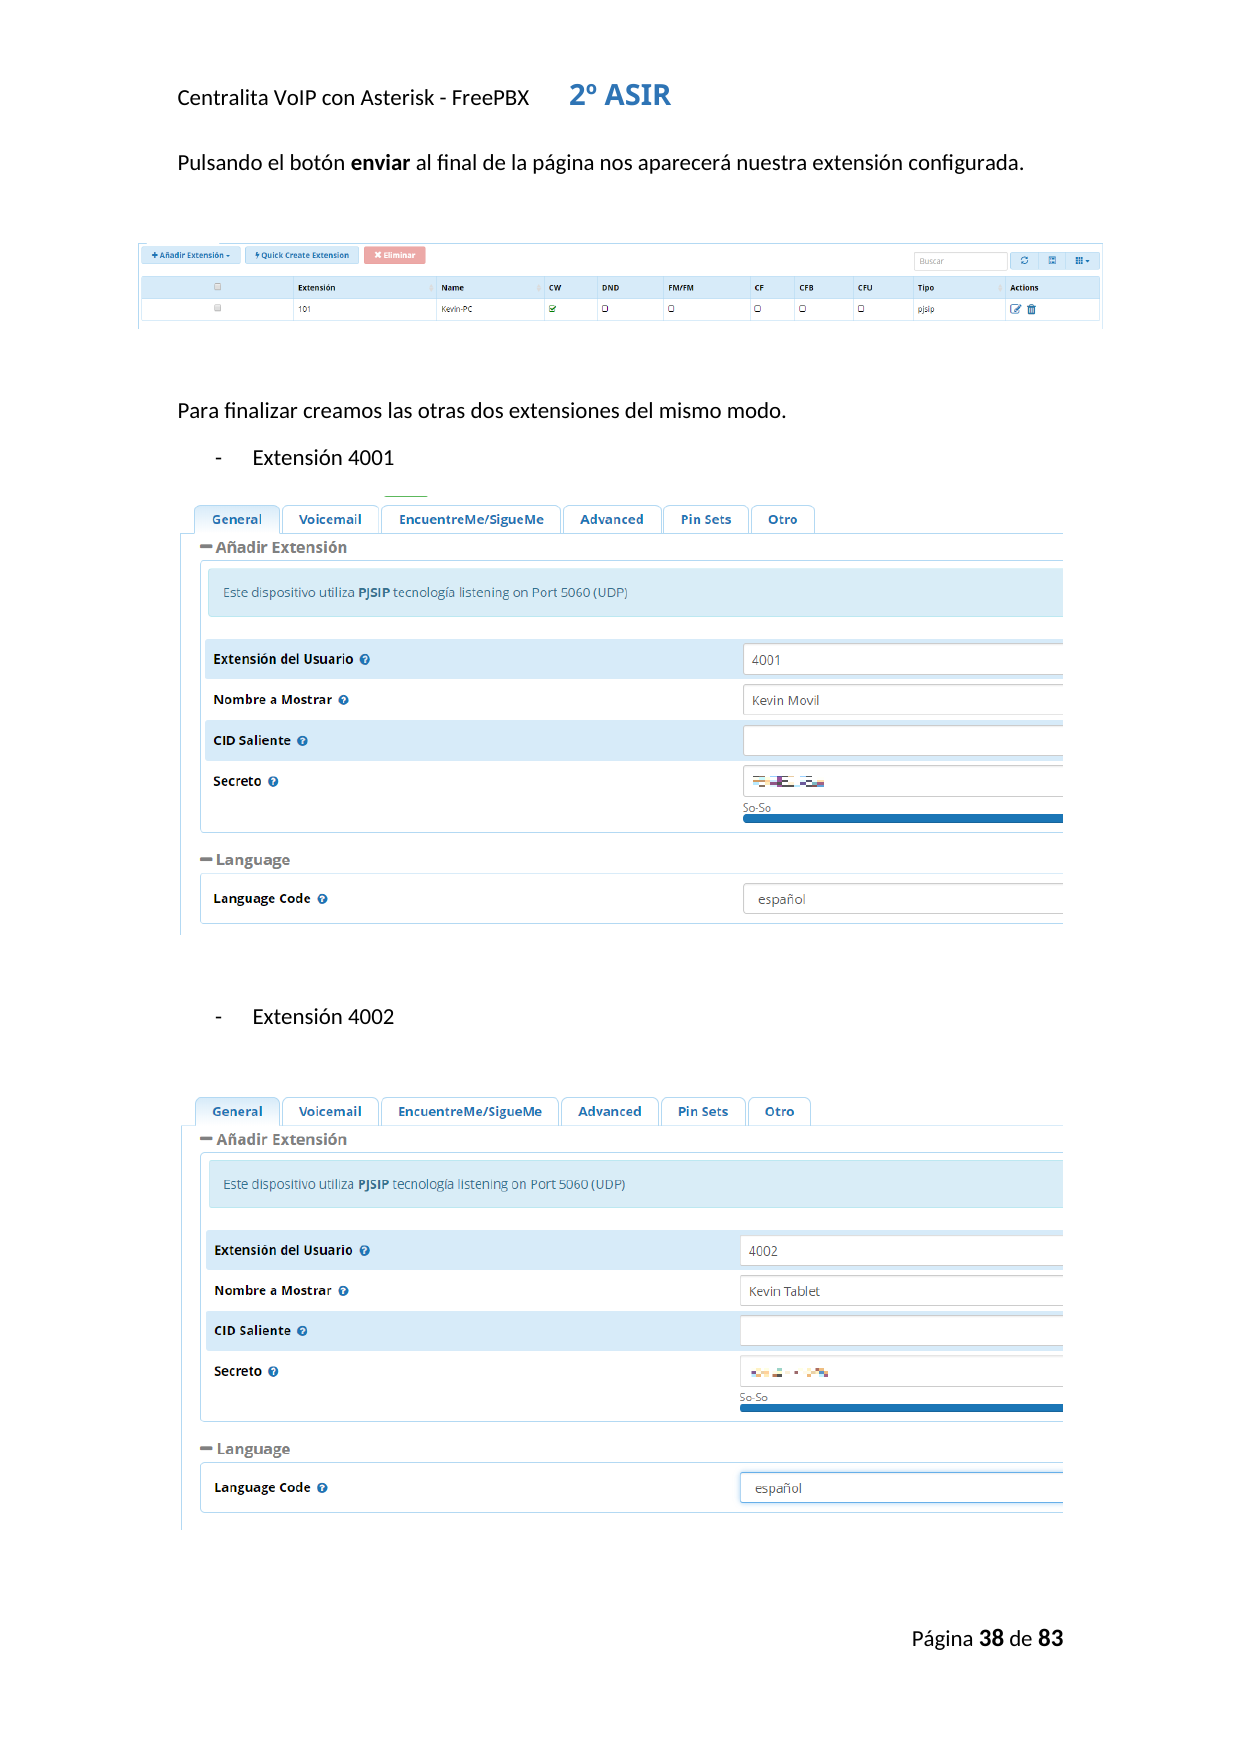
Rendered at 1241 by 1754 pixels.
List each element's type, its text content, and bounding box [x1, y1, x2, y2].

text Pulsando el botón enviar al final de la página nos aparecerá nuestra extensión configurada. [177, 148, 1063, 176]
list Extensión 4001 [215, 443, 1063, 471]
picture [138, 243, 1104, 329]
picture [178, 496, 1063, 935]
list Extensión 4002 [215, 1002, 1063, 1030]
text Para finalizar creamos las otras dos extensiones del mismo modo. [177, 396, 1063, 424]
picture [177, 1093, 1063, 1530]
